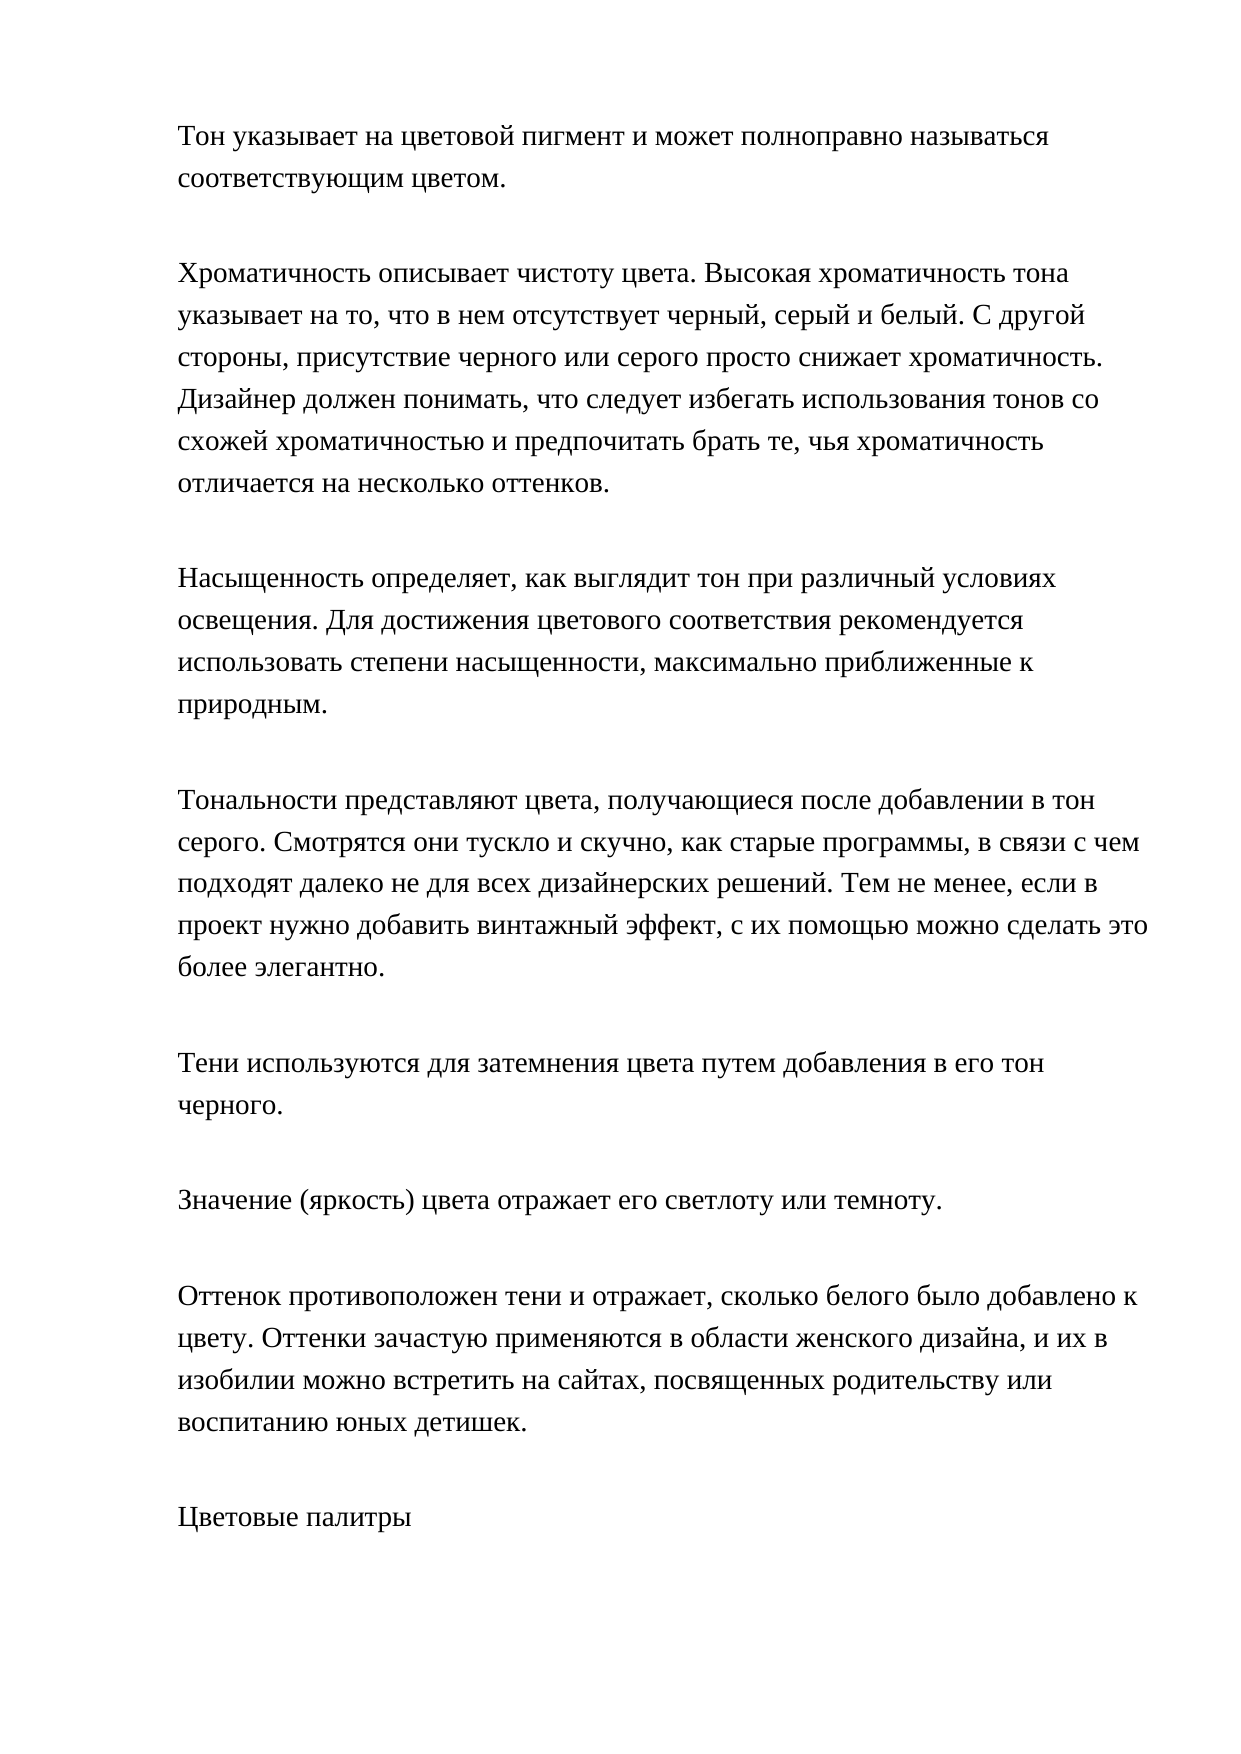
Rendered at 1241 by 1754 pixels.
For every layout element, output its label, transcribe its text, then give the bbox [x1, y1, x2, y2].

text Тон указывает на цветовой пигмент и может полноправно называться соответствующим цветом. [177, 118, 1152, 193]
text Тени используются для затемнения цвета путем добавления в его тон черного. [177, 1045, 1152, 1120]
text Цветовые палитры [177, 1499, 1152, 1533]
text Тональности представляют цвета, получающиеся после добавлении в тон серого. Смотрятся они тускло и скучно, как старые программы, в связи с чем подходят далеко не для всех дизайнерских решений. Тем не менее, если в проект нужно добавить винтажный эффект, с их помощью можно сделать это более элегантно. [177, 782, 1152, 983]
text Насыщенность определяет, как выглядит тон при различный условиях освещения. Для достижения цветового соответствия рекомендуется использовать степени насыщенности, максимально приближенные к природным. [177, 561, 1152, 720]
text Оттенок противоположен тени и отражает, сколько белого было добавлено к цвету. Оттенки зачастую применяются в области женского дизайна, и их в изобилии можно встретить на сайтах, посвященных родительству или воспитанию юных детишек. [177, 1278, 1152, 1437]
text Хроматичность описывает чистоту цвета. Высокая хроматичность тона указывает на то, что в нем отсутствует черный, серый и белый. С другой стороны, присутствие черного или серого просто снижает хроматичность. Дизайнер должен понимать, что следует избегать использования тонов со схожей хроматичностью и предпочитать брать те, чья хроматичность отличается на несколько оттенков. [177, 256, 1152, 498]
text Значение (яркость) цвета отражает его светлоту или темноту. [177, 1182, 1152, 1216]
